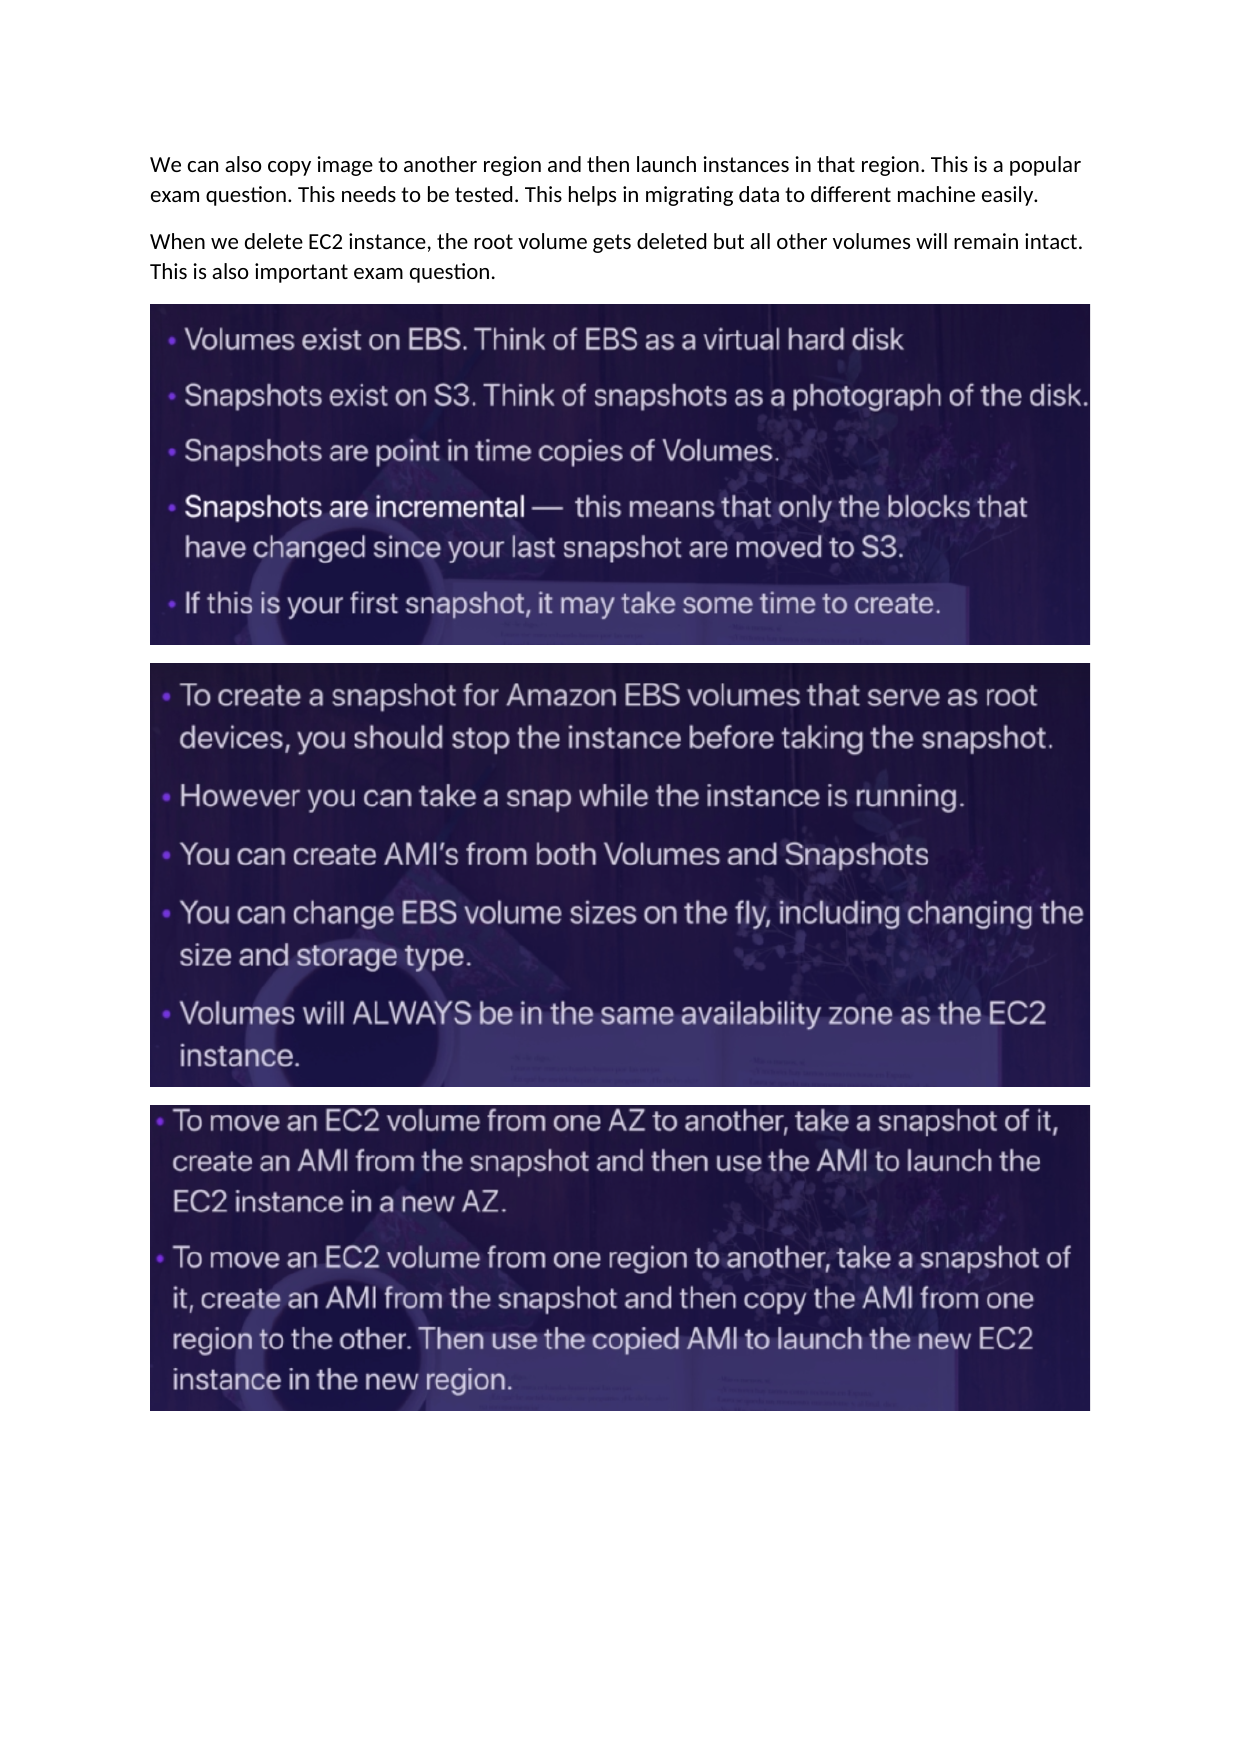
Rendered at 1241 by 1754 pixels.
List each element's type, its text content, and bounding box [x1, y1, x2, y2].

text When we delete EC2 instance, the root volume gets deleted but all other volumes will remain intact. This is also important exam question. [150, 227, 1090, 285]
picture [150, 1105, 1091, 1411]
text We can also copy image to another region and then launch instances in that region. This is a popular exam question. This needs to be tested. This helps in migrating data to different machine easily. [150, 150, 1090, 208]
picture [150, 663, 1091, 1087]
picture [150, 304, 1091, 645]
